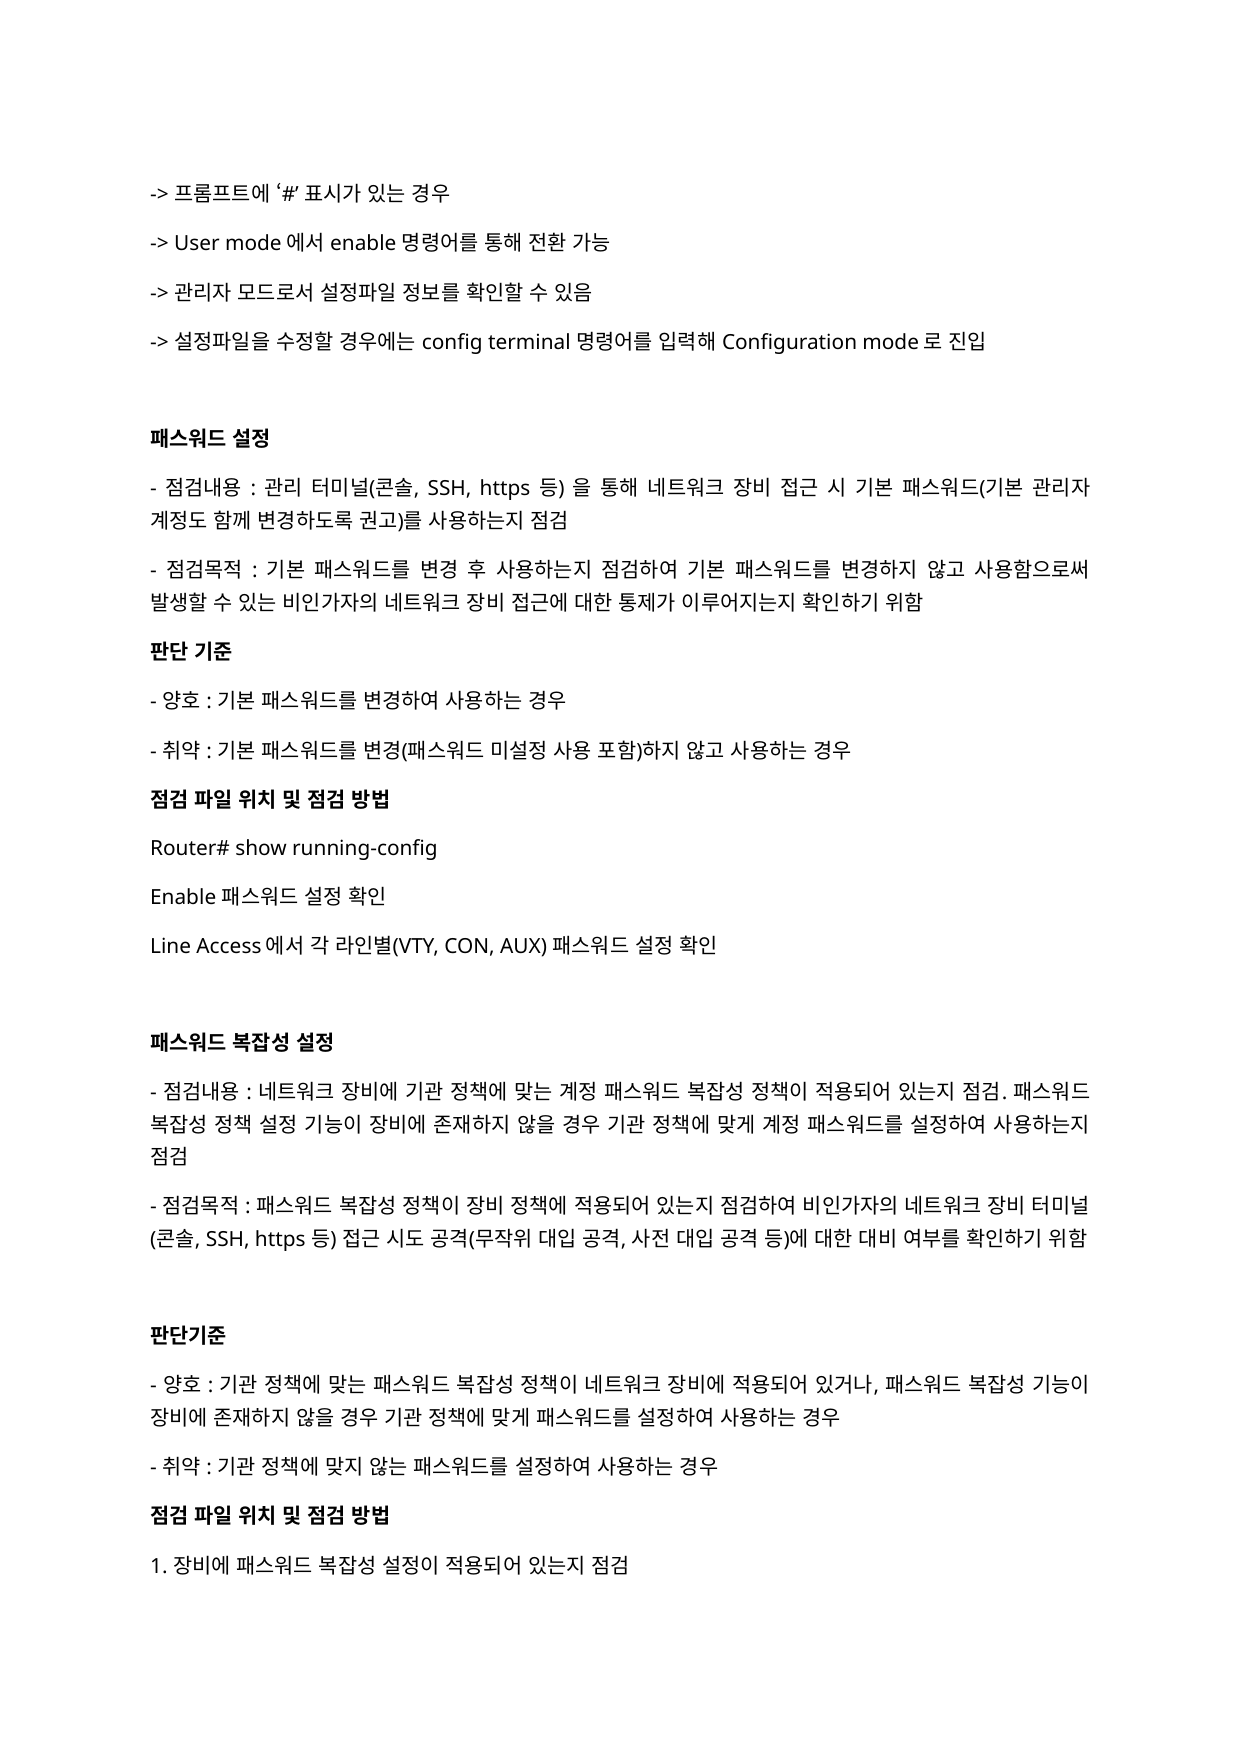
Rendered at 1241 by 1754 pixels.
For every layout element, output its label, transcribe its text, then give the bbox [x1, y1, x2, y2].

text 1. 장비에 패스워드 복잡성 설정이 적용되어 있는지 점검 [150, 1549, 1090, 1579]
text - 점검목적 : 기본 패스워드를 변경 후 사용하는지 점검하여 기본 패스워드를 변경하지 않고 사용함으로써 발생할 수 있는 비인가자의 네트워크 장비 접근에 대한 통제가 이루어지는지 확인하기 위함 [150, 553, 1090, 616]
text 판단 기준 [150, 635, 1090, 666]
text -> User mode에서 enable 명령어를 통해 전환 가능 [150, 227, 1090, 257]
text 패스워드 복잡성 설정 [150, 1026, 1090, 1056]
text - 양호 : 기관 정책에 맞는 패스워드 복잡성 정책이 네트워크 장비에 적용되어 있거나, 패스워드 복잡성 기능이 장비에 존재하지 않을 경우 기관 정책에 맞게 패스워드를 설정하여 사용하는 경우 [150, 1368, 1090, 1431]
text - 점검목적 : 패스워드 복잡성 정책이 장비 정책에 적용되어 있는지 점검하여 비인가자의 네트워크 장비 터미널(콘솔, SSH, https 등) 접근 시도 공격(무작위 대입 공격, 사전 대입 공격 등)에 대한 대비 여부를 확인하기 위함 [150, 1190, 1090, 1253]
text 판단기준 [150, 1319, 1090, 1349]
text - 취약 : 기본 패스워드를 변경(패스워드 미설정 사용 포함)하지 않고 사용하는 경우 [150, 734, 1090, 764]
text 점검 파일 위치 및 점검 방법 [150, 783, 1090, 813]
text -> 관리자 모드로서 설정파일 정보를 확인할 수 있음 [150, 276, 1090, 306]
text Enable 패스워드 설정 확인 [150, 880, 1090, 910]
text Router# show running-config [150, 833, 1090, 861]
text 패스워드 설정 [150, 422, 1090, 452]
text - 양호 : 기본 패스워드를 변경하여 사용하는 경우 [150, 684, 1090, 715]
text 점검 파일 위치 및 점검 방법 [150, 1500, 1090, 1530]
text -> 설정파일을 수정할 경우에는 config terminal 명령어를 입력해 Configuration mode로 진입 [150, 325, 1090, 356]
text - 점검내용 : 관리 터미널(콘솔, SSH, https 등) 을 통해 네트워크 장비 접근 시 기본 패스워드(기본 관리자 계정도 함께 변경하도록 권고)를 사용하는지 점검 [150, 471, 1090, 534]
text Line Access에서 각 라인별(VTY, CON, AUX) 패스워드 설정 확인 [150, 929, 1090, 959]
text - 점검내용 : 네트워크 장비에 기관 정책에 맞는 계정 패스워드 복잡성 정책이 적용되어 있는지 점검. 패스워드 복잡성 정책 설정 기능이 장비에 존재하지 않을 경우 기관 정책에 맞게 계정 패스워드를 설정하여 사용하는지 점검 [150, 1075, 1090, 1171]
text -> 프롬프트에 ‘#’ 표시가 있는 경우 [150, 177, 1090, 207]
text - 취약 : 기관 정책에 맞지 않는 패스워드를 설정하여 사용하는 경우 [150, 1450, 1090, 1481]
